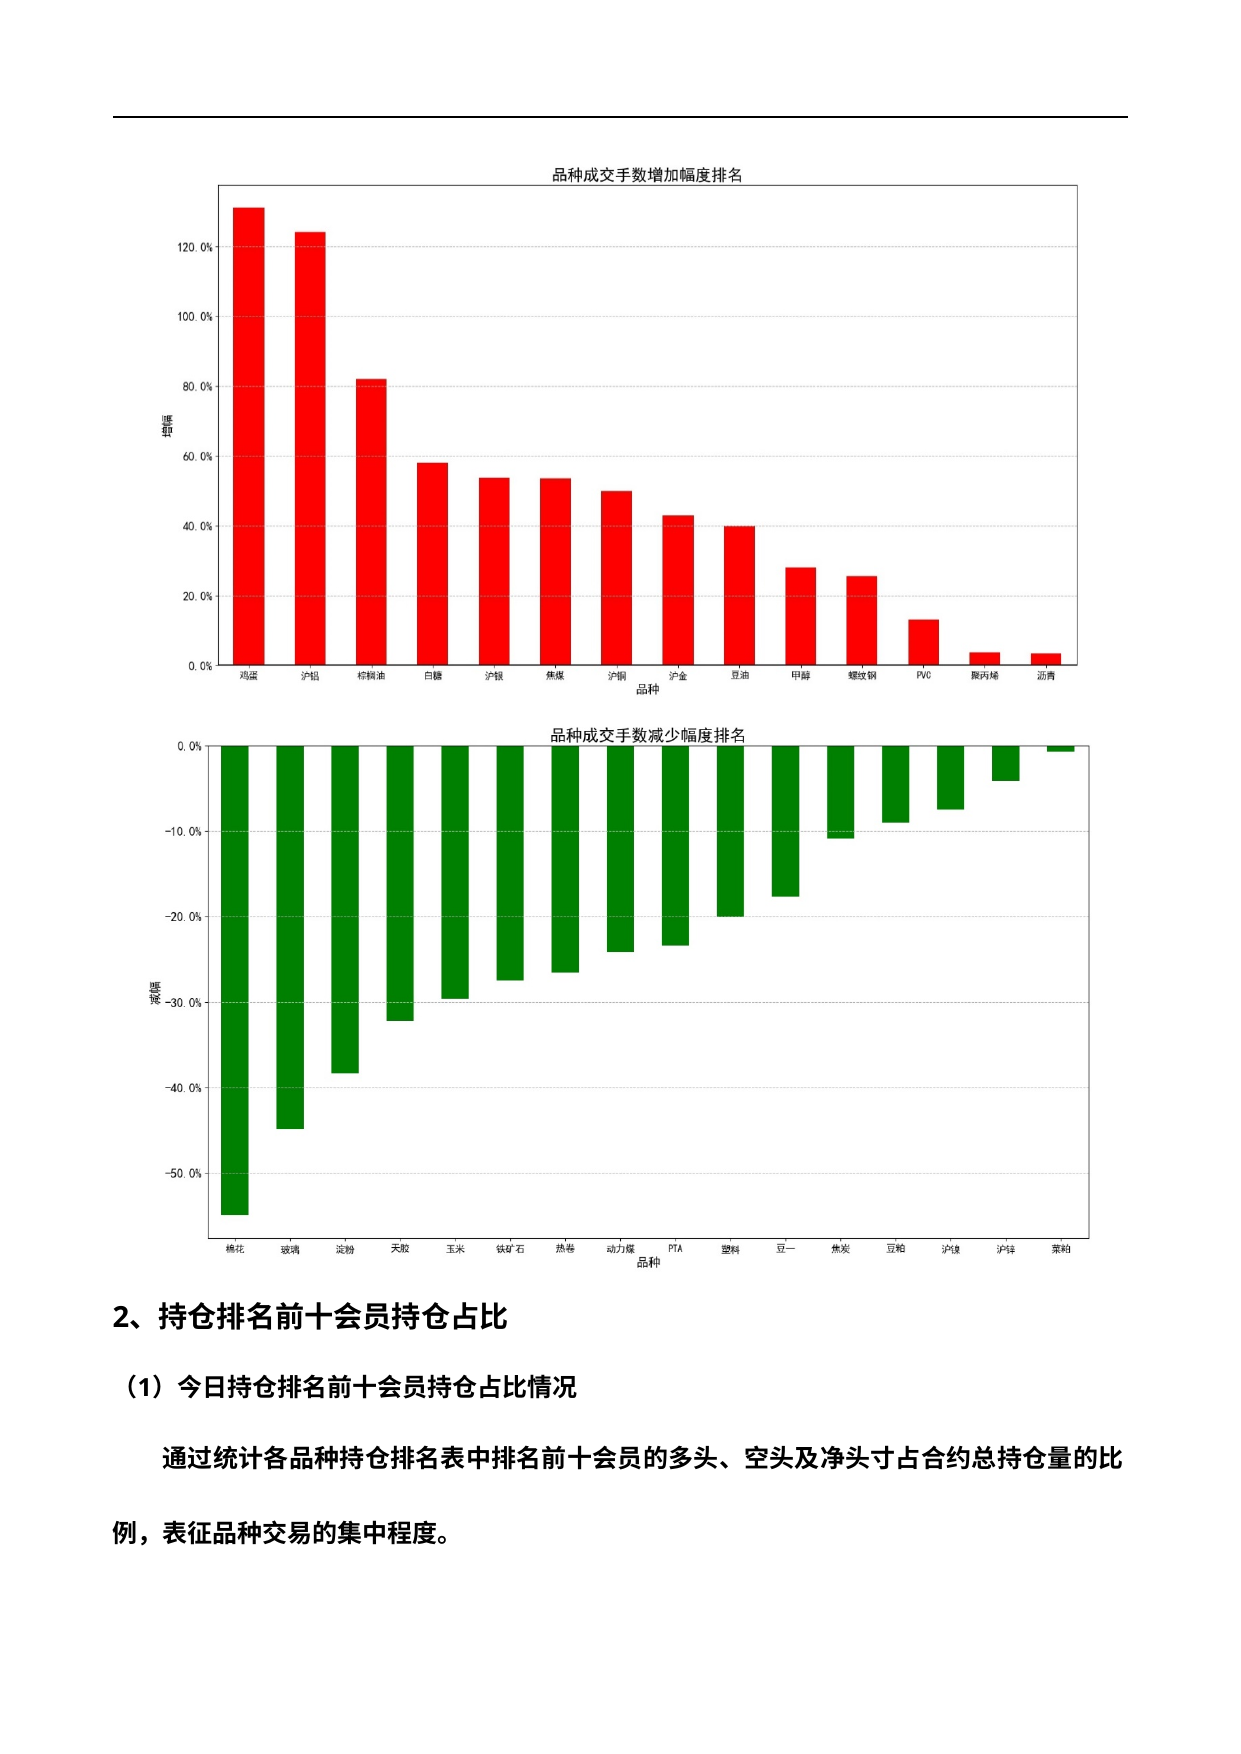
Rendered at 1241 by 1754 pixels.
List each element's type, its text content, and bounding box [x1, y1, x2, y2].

text 2、持仓排名前十会员持仓占比 [112, 1282, 1128, 1347]
picture [156, 162, 1084, 700]
text 通过统计各品种持仓排名表中排名前十会员的多头、空头及净头寸占合约总持仓量的比例，表征品种交易的集中程度。 [112, 1424, 1128, 1564]
picture [144, 722, 1096, 1274]
text （1）今日持仓排名前十会员持仓占比情况 [112, 1353, 1128, 1418]
